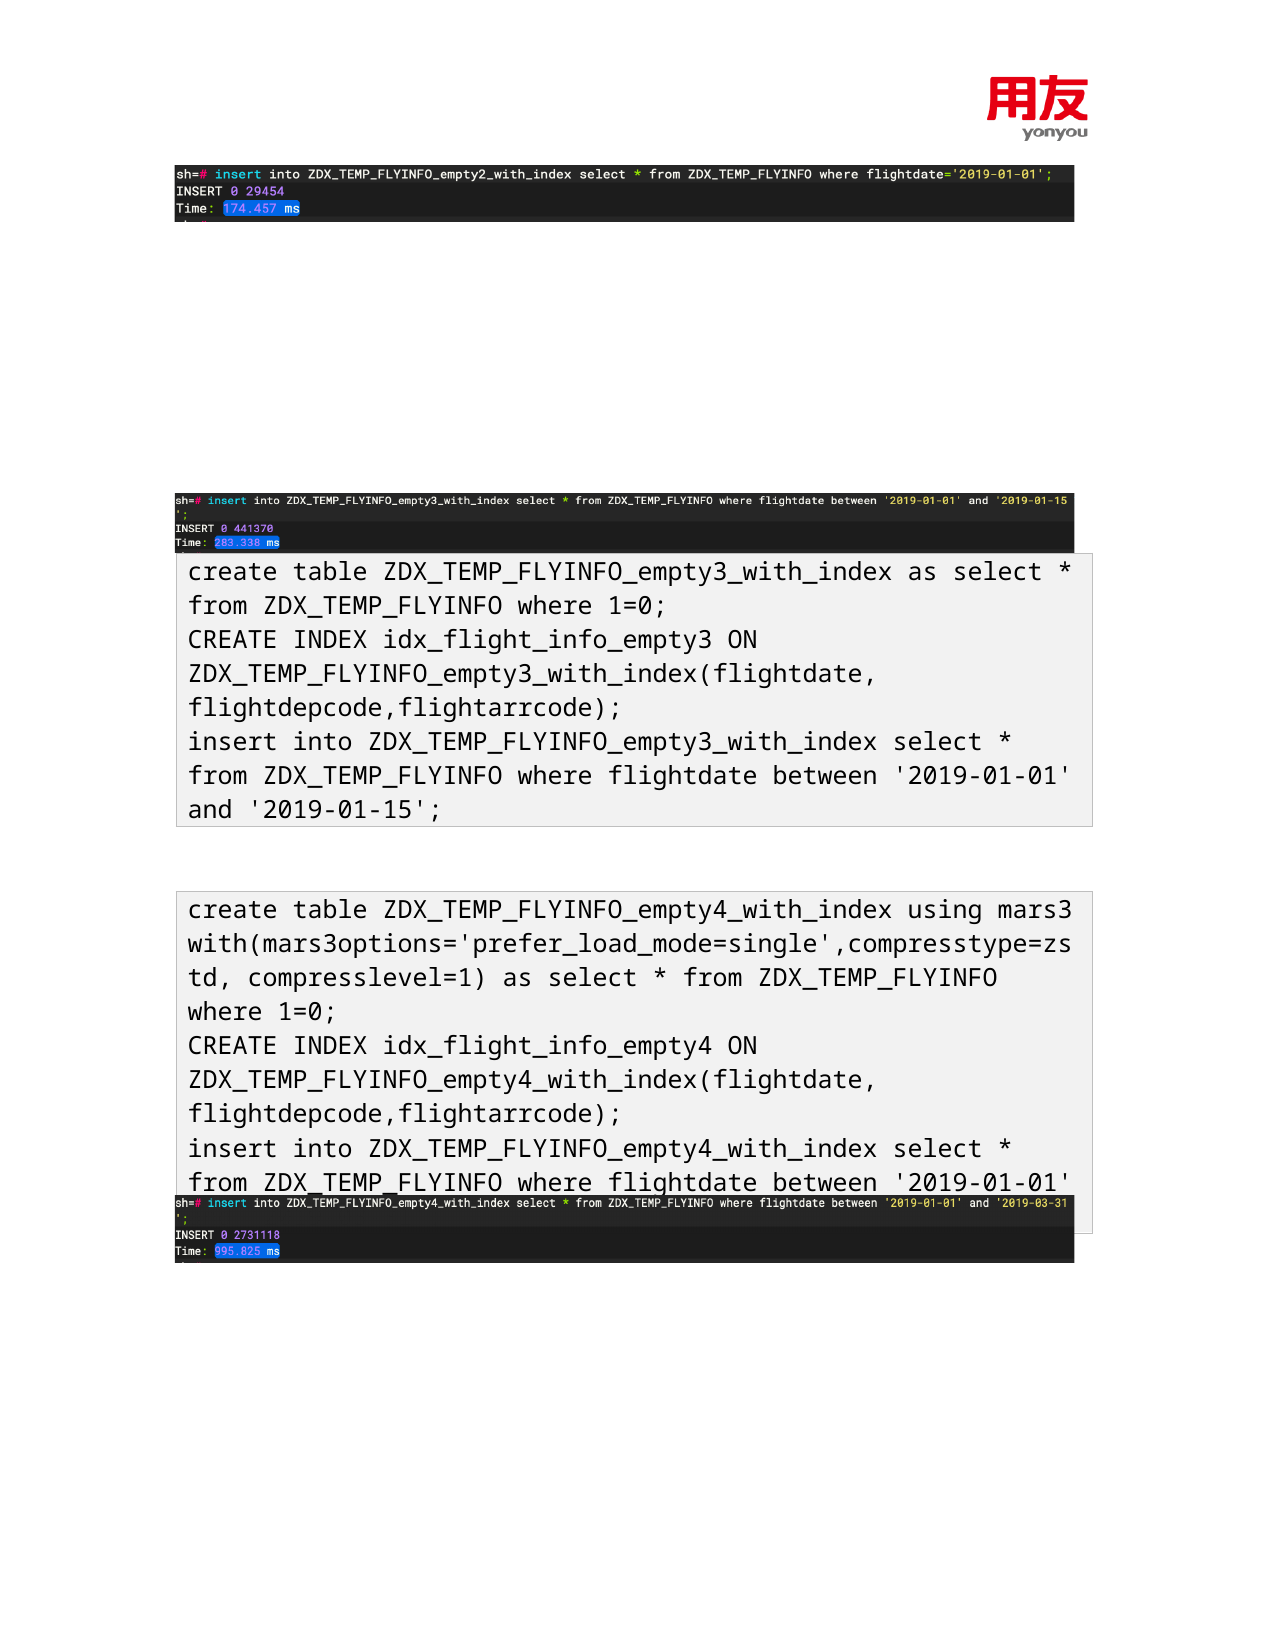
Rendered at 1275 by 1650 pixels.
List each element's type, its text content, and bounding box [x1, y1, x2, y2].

table_header create table ZDX_TEMP_FLYINFO_empty3_with_index as select * from ZDX_TEMP_FLYINFO where 1=0; CREATE INDEX idx_flight_info_empty3 ON ZDX_TEMP_FLYINFO_empty3_with_index(flightdate, flightdepcode,flightarrcode); insert into ZDX_TEMP_FLYINFO_empty3_with_index select * from ZDX_TEMP_FLYINFO where flightdate between '2019-01-01' and '2019-01-15'; [177, 554, 1092, 826]
picture [174, 165, 1075, 222]
picture [987, 75, 1088, 141]
picture [174, 1195, 1075, 1263]
picture [174, 493, 1075, 553]
table_header create table ZDX_TEMP_FLYINFO_empty4_with_index using mars3 with(mars3options='prefer_load_mode=single',compresstype=zstd, compresslevel=1) as select * from ZDX_TEMP_FLYINFO where 1=0; CREATE INDEX idx_flight_info_empty4 ON ZDX_TEMP_FLYINFO_empty4_with_index(flightdate, flightdepcode,flightarrcode); insert into ZDX_TEMP_FLYINFO_empty4_with_index select * from ZDX_TEMP_FLYINFO where flightdate between '2019-01-01' and '2019-03-31'; [177, 892, 1092, 1232]
